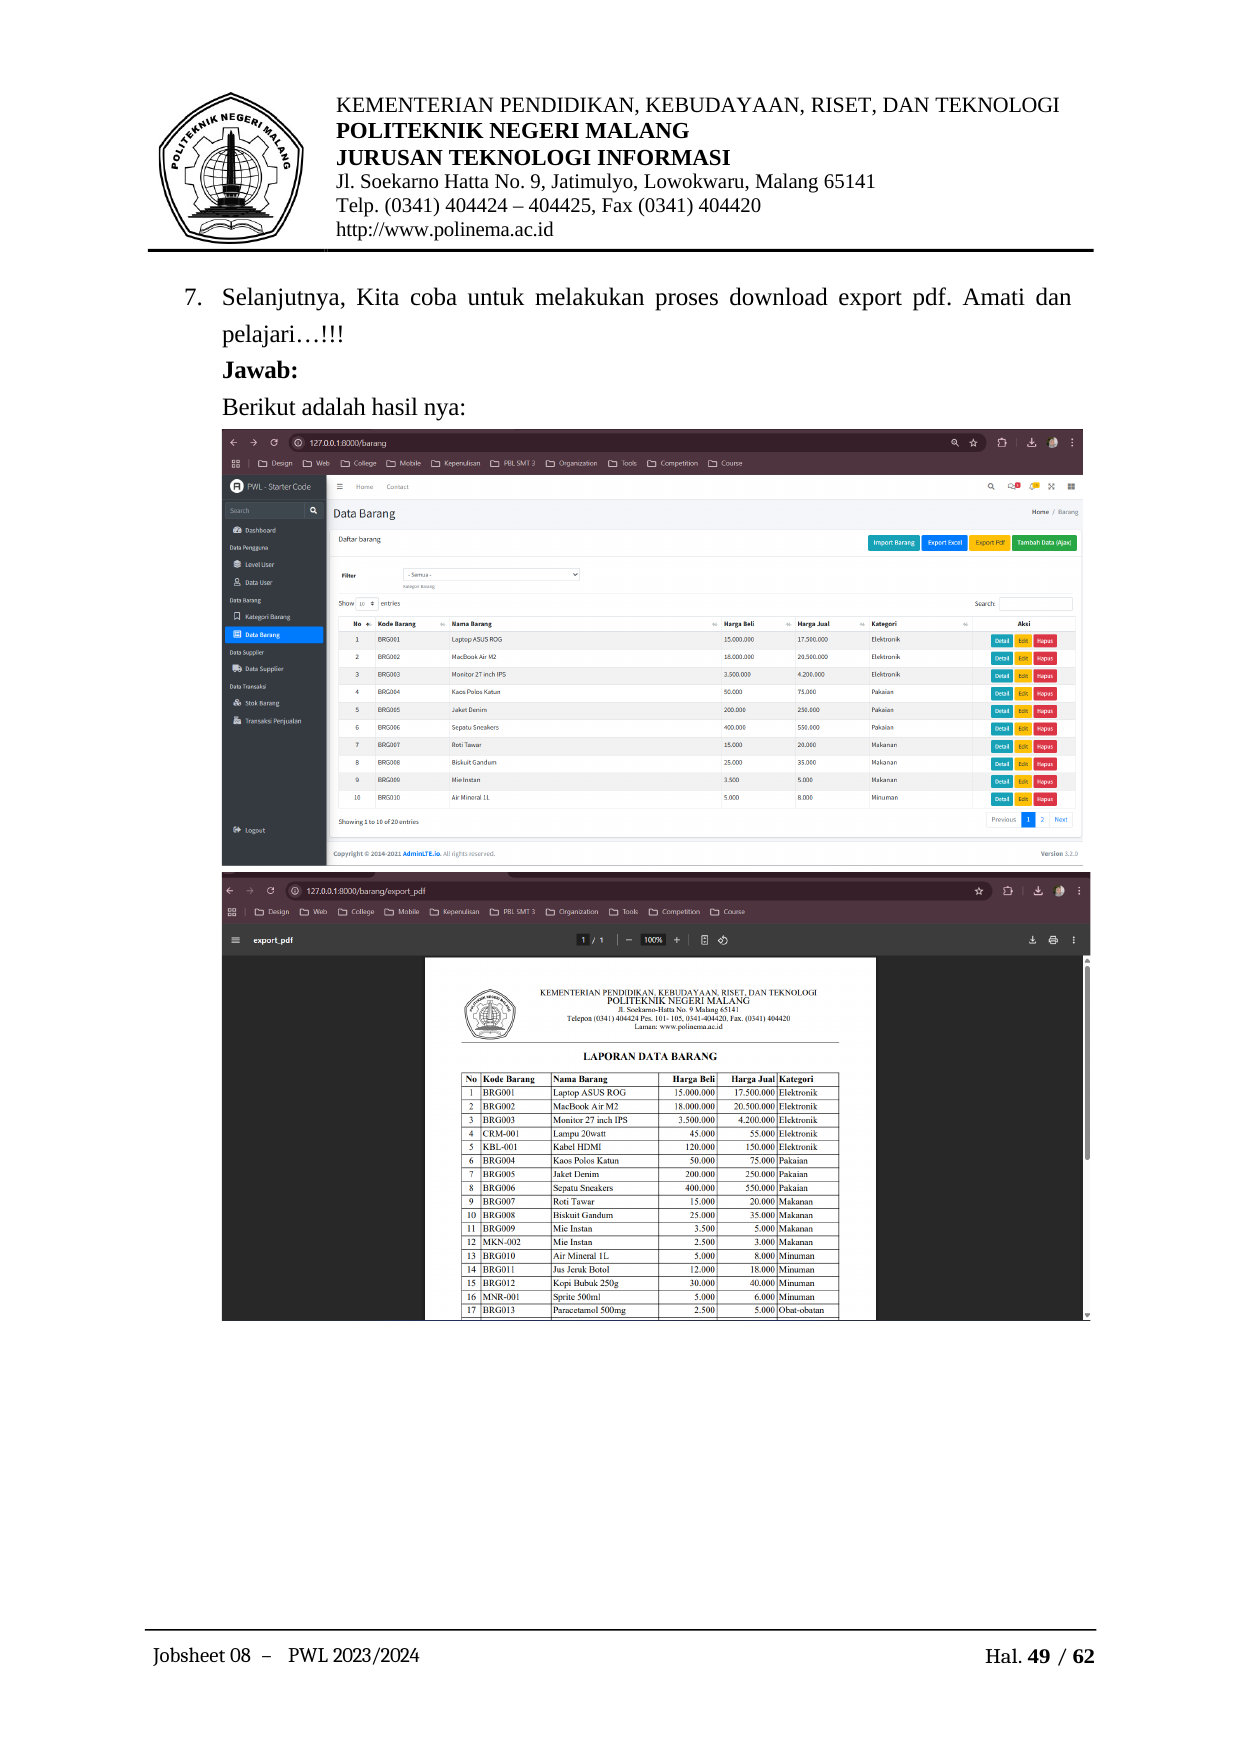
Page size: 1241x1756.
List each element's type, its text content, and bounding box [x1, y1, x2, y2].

list Selanjutnya, Kita coba untuk melakukan proses download export pdf. Amati dan pelajari…!!! [184, 282, 1094, 348]
list Jawab: [222, 356, 1094, 384]
picture [158, 92, 304, 244]
picture [221, 872, 1091, 1321]
picture [221, 429, 1083, 866]
list Berikut adalah hasil nya: [222, 392, 1094, 421]
